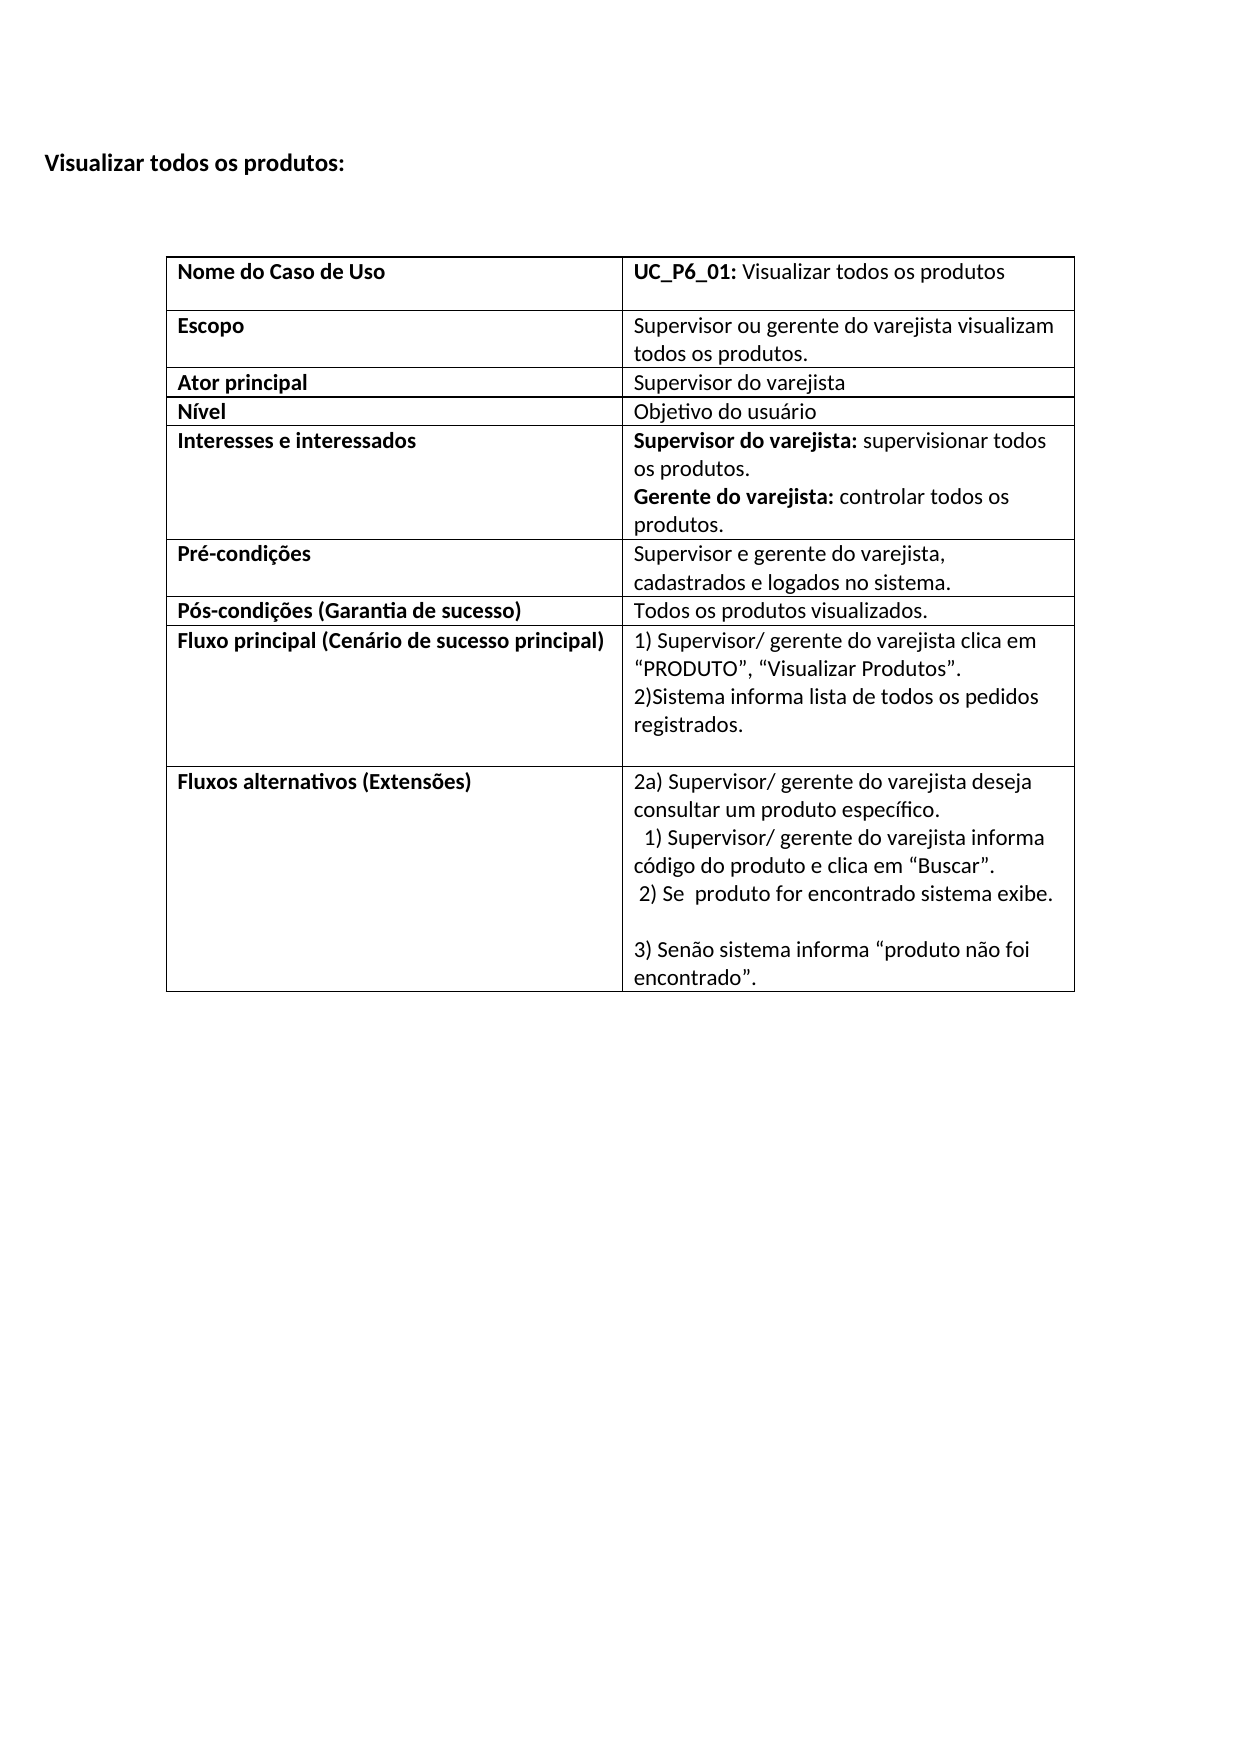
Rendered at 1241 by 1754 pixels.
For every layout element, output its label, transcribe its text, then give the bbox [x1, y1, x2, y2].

table_cell 2a) Supervisor/ gerente do varejista deseja consultar um produto específico. 1) Supervisor/ gerente do varejista informa código do produto e clica em “Buscar”. 2) Se produto for encontrado sistema exibe. 3) Senão sistema informa “produto não foi encontrado”. [623, 767, 1074, 991]
table_cell 1) Supervisor/ gerente do varejista clica em “PRODUTO”, “Visualizar Produtos”. 2)Sistema informa lista de todos os pedidos registrados. [623, 626, 1074, 766]
table_cell Pré-condições [167, 540, 622, 596]
table_cell Supervisor do varejista [623, 368, 1074, 396]
table_cell Supervisor ou gerente do varejista visualizam todos os produtos. [623, 311, 1074, 367]
table_cell Fluxos alternativos (Extensões) [167, 767, 622, 991]
table_cell Interesses e interessados [167, 426, 622, 538]
table_cell Supervisor do varejista: supervisionar todos os produtos. Gerente do varejista: controlar todos os produtos. [623, 426, 1074, 538]
table_header Nome do Caso de Uso [167, 258, 622, 310]
table_cell Todos os produtos visualizados. [623, 597, 1074, 625]
table_cell Nível [167, 398, 622, 425]
table_cell Escopo [167, 311, 622, 367]
table_cell Objetivo do usuário [623, 398, 1074, 425]
table_cell Supervisor e gerente do varejista, cadastrados e logados no sistema. [623, 540, 1074, 596]
table_cell Pós-condições (Garantia de sucesso) [167, 597, 622, 625]
text Visualizar todos os produtos: [44, 148, 1063, 178]
table_cell Fluxo principal (Cenário de sucesso principal) [167, 626, 622, 766]
table_cell Ator principal [167, 368, 622, 396]
table_header UC_P6_01: Visualizar todos os produtos [623, 258, 1074, 310]
